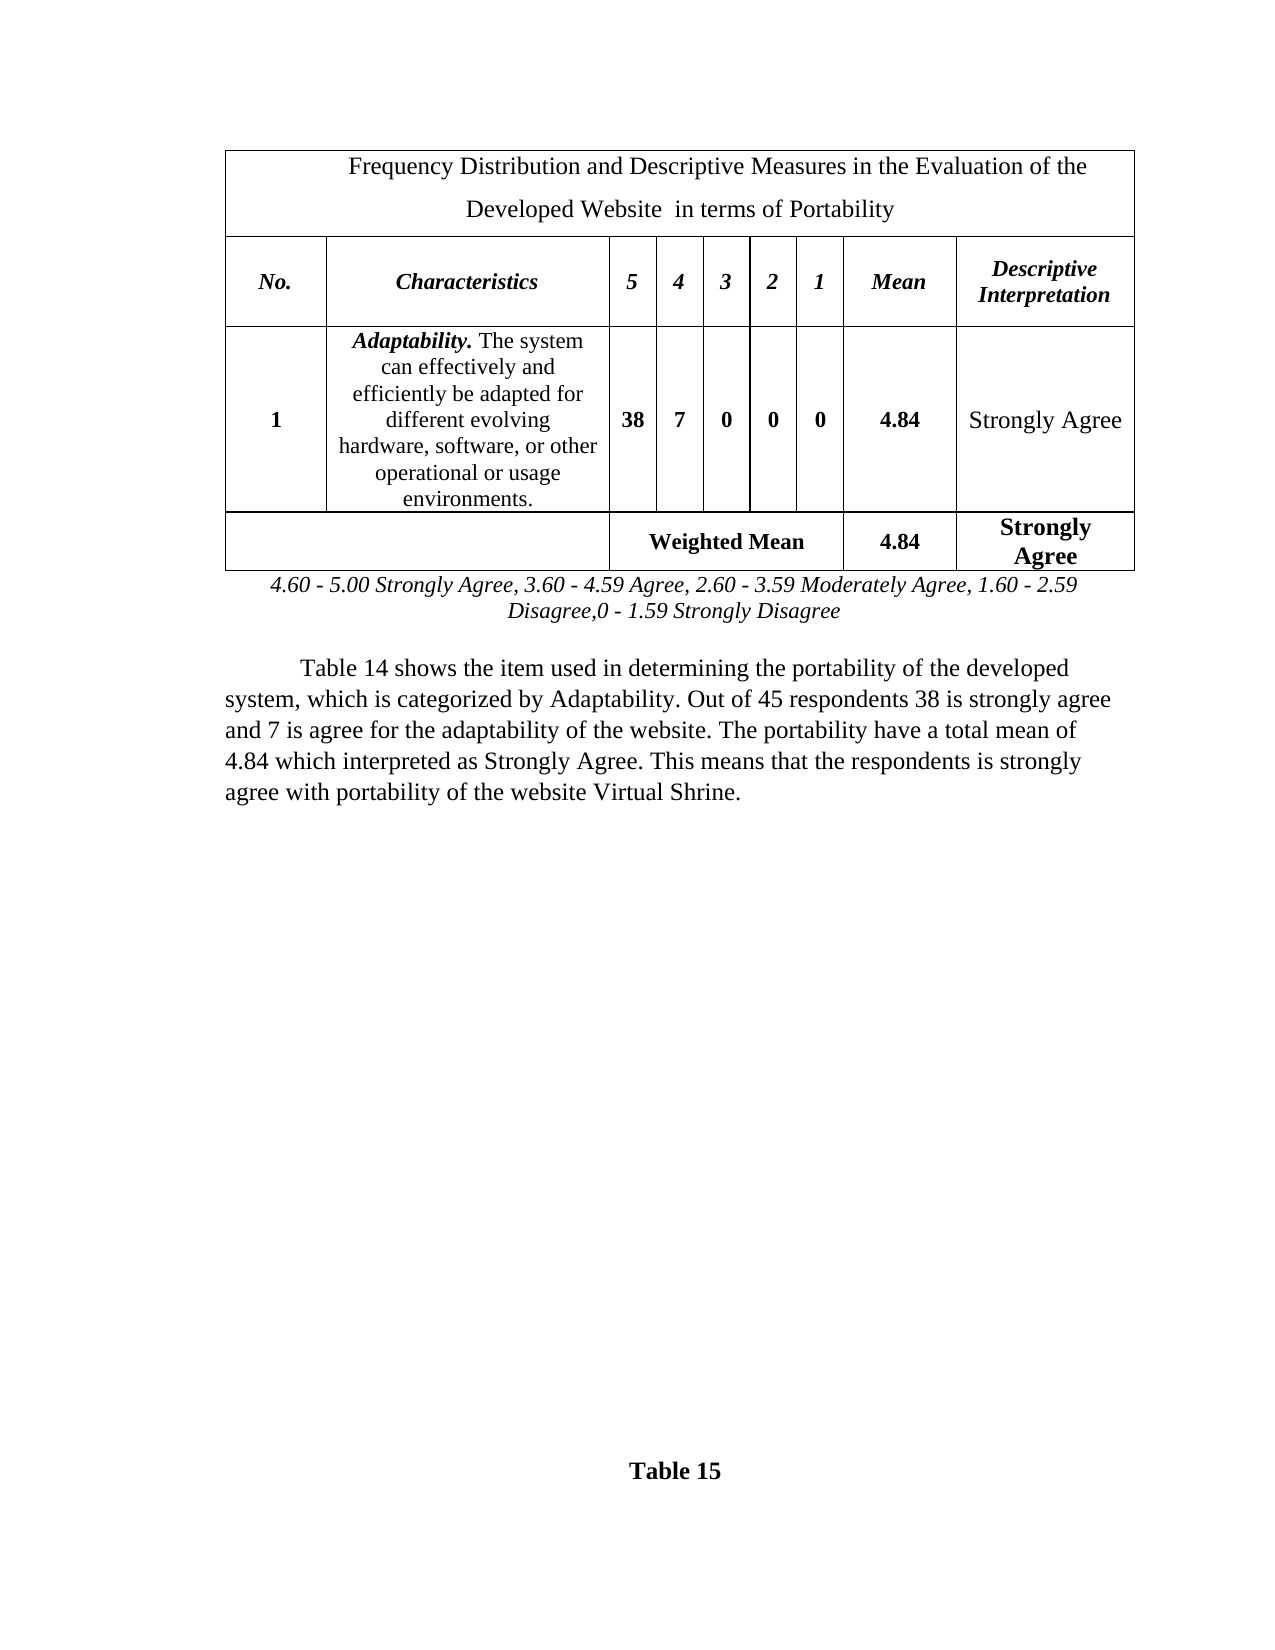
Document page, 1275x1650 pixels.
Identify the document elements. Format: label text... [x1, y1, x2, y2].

table_cell 1 [226, 327, 326, 511]
table_cell 38 [610, 327, 656, 511]
table_cell Weighted Mean [610, 513, 843, 570]
table_cell Mean [844, 237, 956, 326]
table_cell Strongly Agree [957, 513, 1134, 570]
table_cell 0 [751, 327, 796, 511]
table_cell 0 [797, 327, 843, 511]
table_header Frequency Distribution and Descriptive Measures in the Evaluation of the Developed Website in terms of Portability [226, 151, 1134, 236]
table_cell 2 [751, 237, 796, 326]
table_cell 7 [657, 327, 703, 511]
table_cell 3 [704, 237, 749, 326]
table_cell Descriptive Interpretation [957, 237, 1134, 326]
table_cell 4 [657, 237, 703, 326]
table_cell Adaptability. The system can effectively and efficiently be adapted for different evolving hardware, software, or other operational or usage environments. [327, 327, 609, 511]
table_cell 5 [610, 237, 656, 326]
table_cell Strongly Agree [957, 327, 1134, 511]
text 4.60 - 5.00 Strongly Agree, 3.60 - 4.59 Agree, 2.60 - 3.59 Moderately Agree, 1.60 - 2.59 Disagree,0 - 1.59 Strongly Disagree [225, 571, 1125, 624]
table_cell 1 [797, 237, 843, 326]
table_cell No. [226, 237, 326, 326]
table_cell 0 [704, 327, 749, 511]
text Table 15 [225, 1456, 1125, 1485]
text Table 14 shows the item used in determining the portability of the developed system, which is categorized by Adaptability. Out of 45 respondents 38 is strongly agree and 7 is agree for the adaptability of the website. The portability have a total mean of 4.84 which interpreted as Strongly Agree. This means that the respondents is strongly agree with portability of the website Virtual Shrine. [225, 653, 1125, 806]
table_cell Characteristics [327, 237, 609, 326]
table_cell [226, 513, 609, 570]
table_cell 4.84 [844, 513, 956, 570]
table_cell 4.84 [844, 327, 956, 511]
